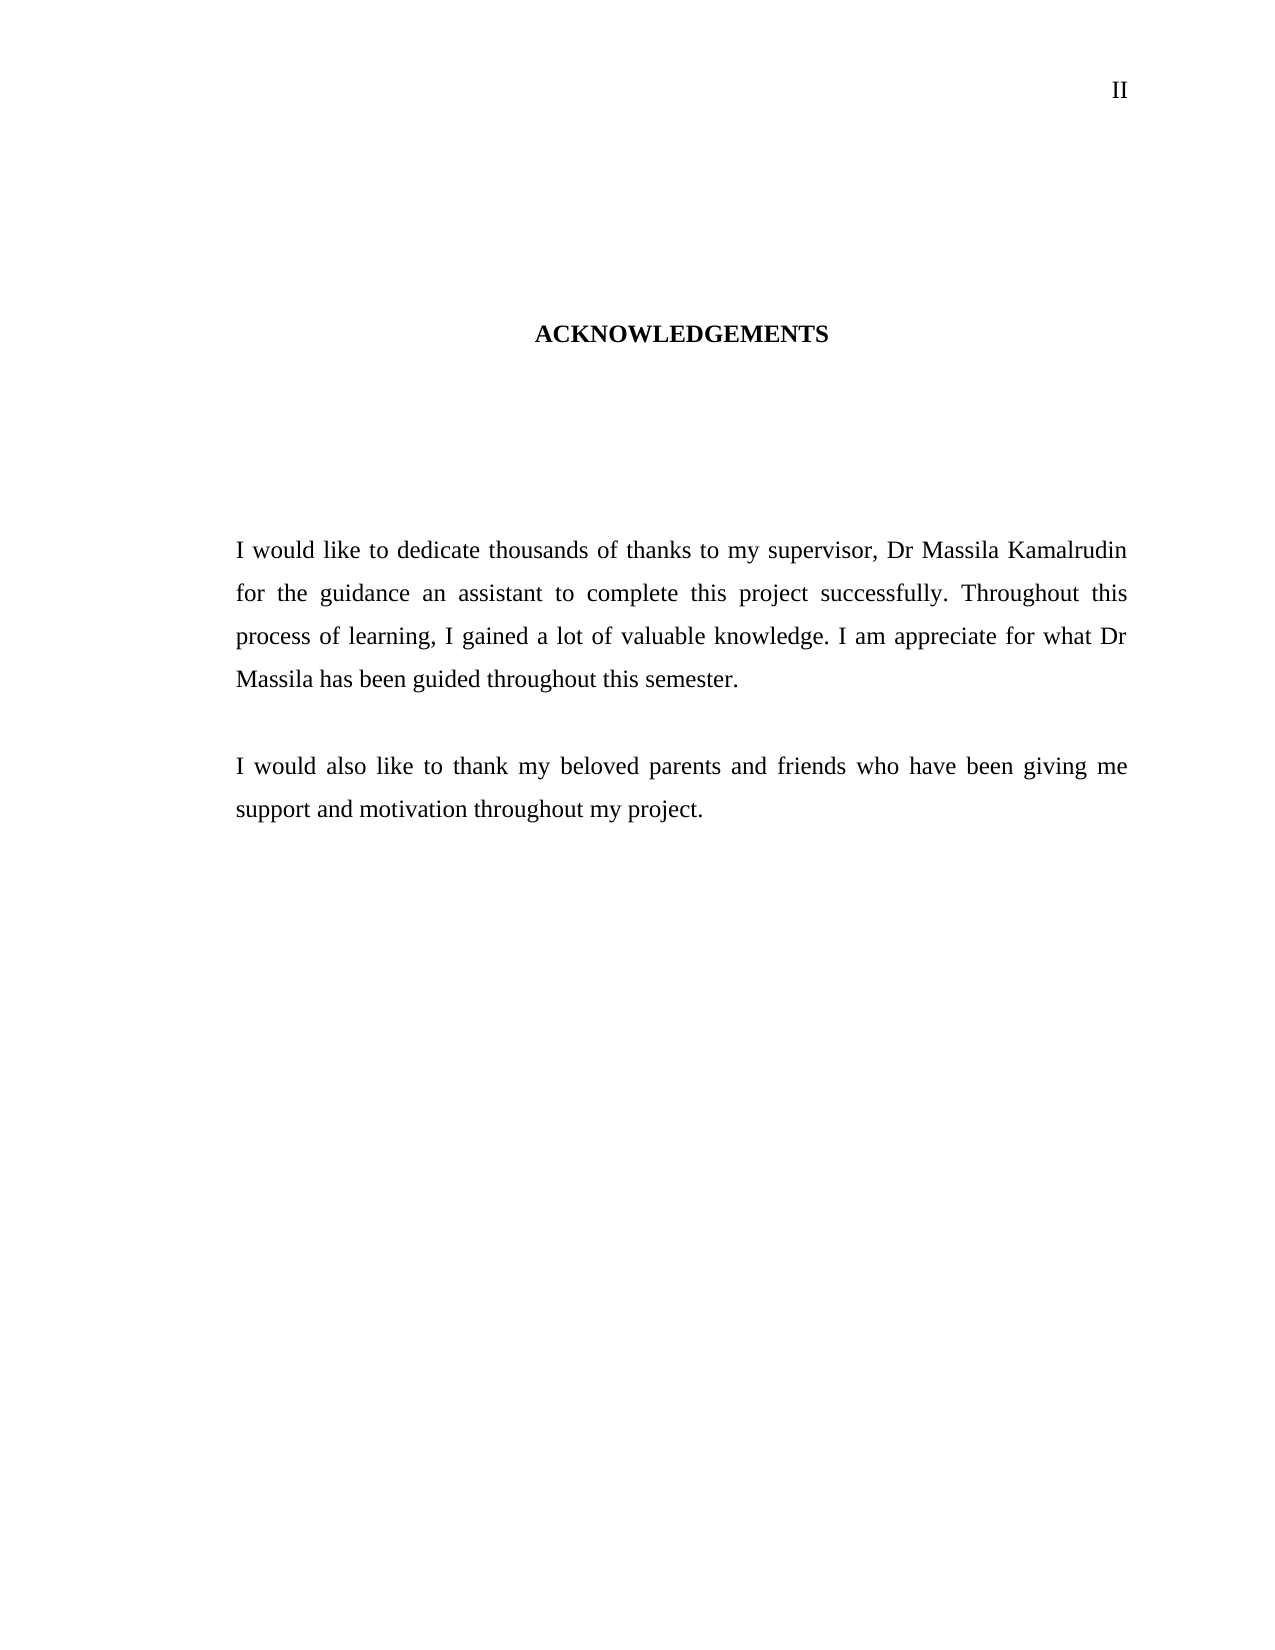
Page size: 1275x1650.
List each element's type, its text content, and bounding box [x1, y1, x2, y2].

subtitle ACKNOWLEDGEMENTS [236, 319, 1128, 348]
text I would like to dedicate thousands of thanks to my supervisor, Dr Massila Kamalrudin for the guidance an assistant to complete this project successfully. Throughout this process of learning, I gained a lot of valuable knowledge. I am appreciate for what Dr Massila has been guided throughout this semester. [236, 535, 1128, 693]
text I would also like to thank my beloved parents and friends who have been giving me support and motivation throughout my project. [236, 751, 1128, 823]
